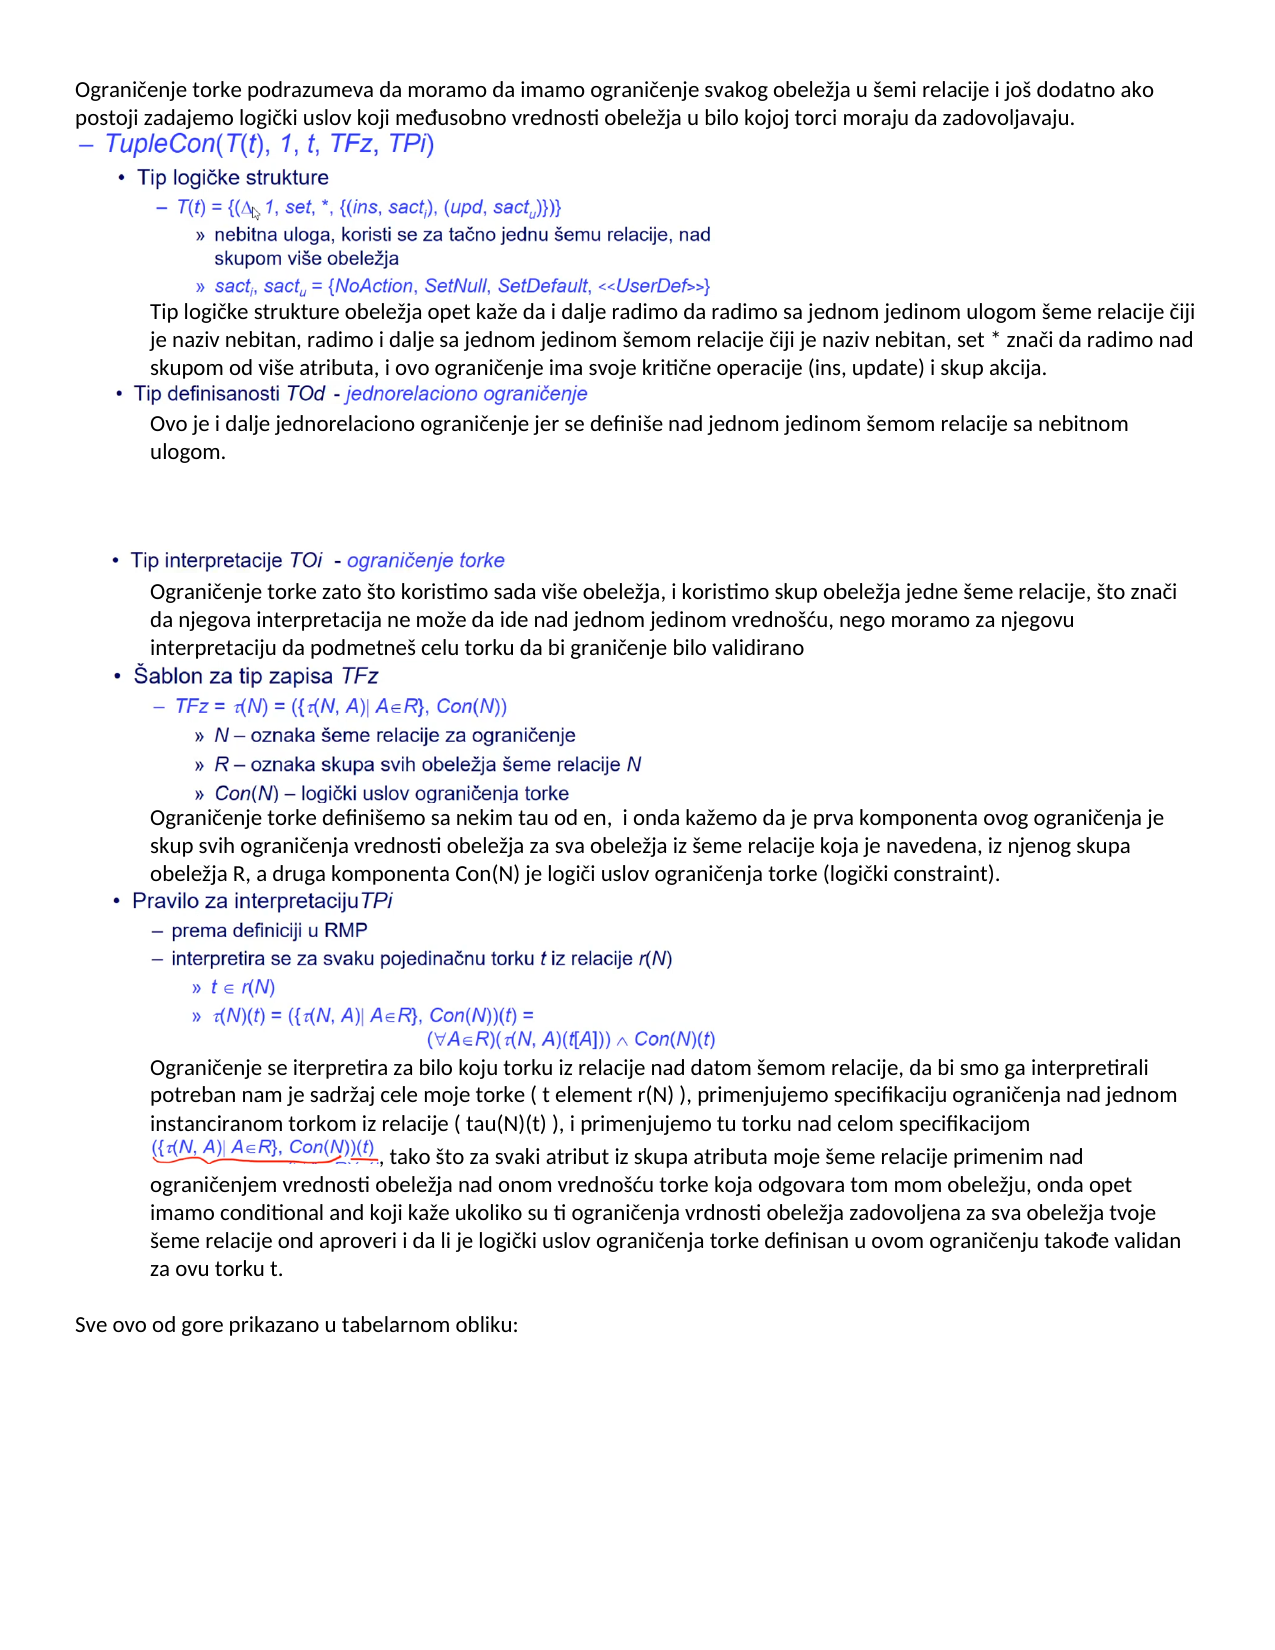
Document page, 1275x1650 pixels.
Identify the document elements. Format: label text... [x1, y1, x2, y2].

text Ograničenje torke podrazumeva da moramo da imamo ograničenje svakog obeležja u šemi relacije i još dodatno ako postoji zadajemo logički uslov koji međusobno vrednosti obeležja u bilo kojoj torci moraju da zadovoljavaju. [75, 75, 1200, 131]
picture [116, 381, 589, 406]
picture [111, 661, 643, 803]
text Ograničenje torke zato što koristimo sada više obeležja, i koristimo skup obeležja jedne šeme relacije, što znači da njegova interpretacija ne može da ide nad jednom jedinom vrednošću, nego moramo za njegovu interpretaciju da podmetneš celu torku da bi graničenje bilo validirano [150, 577, 1200, 661]
picture [111, 549, 507, 573]
text Tip logičke strukture obeležja opet kaže da i dalje radimo da radimo sa jednom jedinom ulogom šeme relacije čiji je naziv nebitan, radimo i dalje sa jednom jedinom šemom relacije čiji je naziv nebitan, set * znači da radimo nad skupom od više atributa, i ovo ograničenje ima svoje kritične operacije (ins, update) i skup akcija. [150, 297, 1200, 381]
picture [75, 131, 716, 297]
text Sve ovo od gore prikazano u tabelarnom obliku: [75, 1310, 1200, 1338]
text Ograničenje torke definišemo sa nekim tau od en, i onda kažemo da je prva komponenta ovog ograničenja je skup svih ograničenja vrednosti obeležja za sva obeležja iz šeme relacije koja je navedena, iz njenog skupa obeležja R, a druga komponenta Con(N) je logiči uslov ograničenja torke (logički constraint). [150, 803, 1200, 887]
picture [150, 1136, 379, 1164]
text Ovo je i dalje jednorelaciono ograničenje jer se definiše nad jednom jedinom šemom relacije sa nebitnom ulogom. [150, 409, 1200, 465]
text Ograničenje se iterpretira za bilo koju torku iz relacije nad datom šemom relacije, da bi smo ga interpretirali potreban nam je sadržaj cele moje torke ( t element r(N) ), primenjujemo specifikaciju ograničenja nad jednom instanciranom torkom iz relacije ( tau(N)(t) ), i primenjujemo tu torku nad celom specifikacijom , tako što za svaki atribut iz skupa atributa moje šeme relacije primenim nad ograničenjem vrednosti obeležja nad onom vrednošću torke koja odgovara tom mom obeležju, onda opet imamo conditional and koji kaže ukoliko su ti ograničenja vrdnosti obeležja zadovoljena za sva obeležja tvoje šeme relacije ond aproveri i da li je logički uslov ograničenja torke definisan u ovom ograničenju takođe validan za ovu torku t. [150, 1053, 1200, 1282]
picture [111, 891, 717, 1053]
